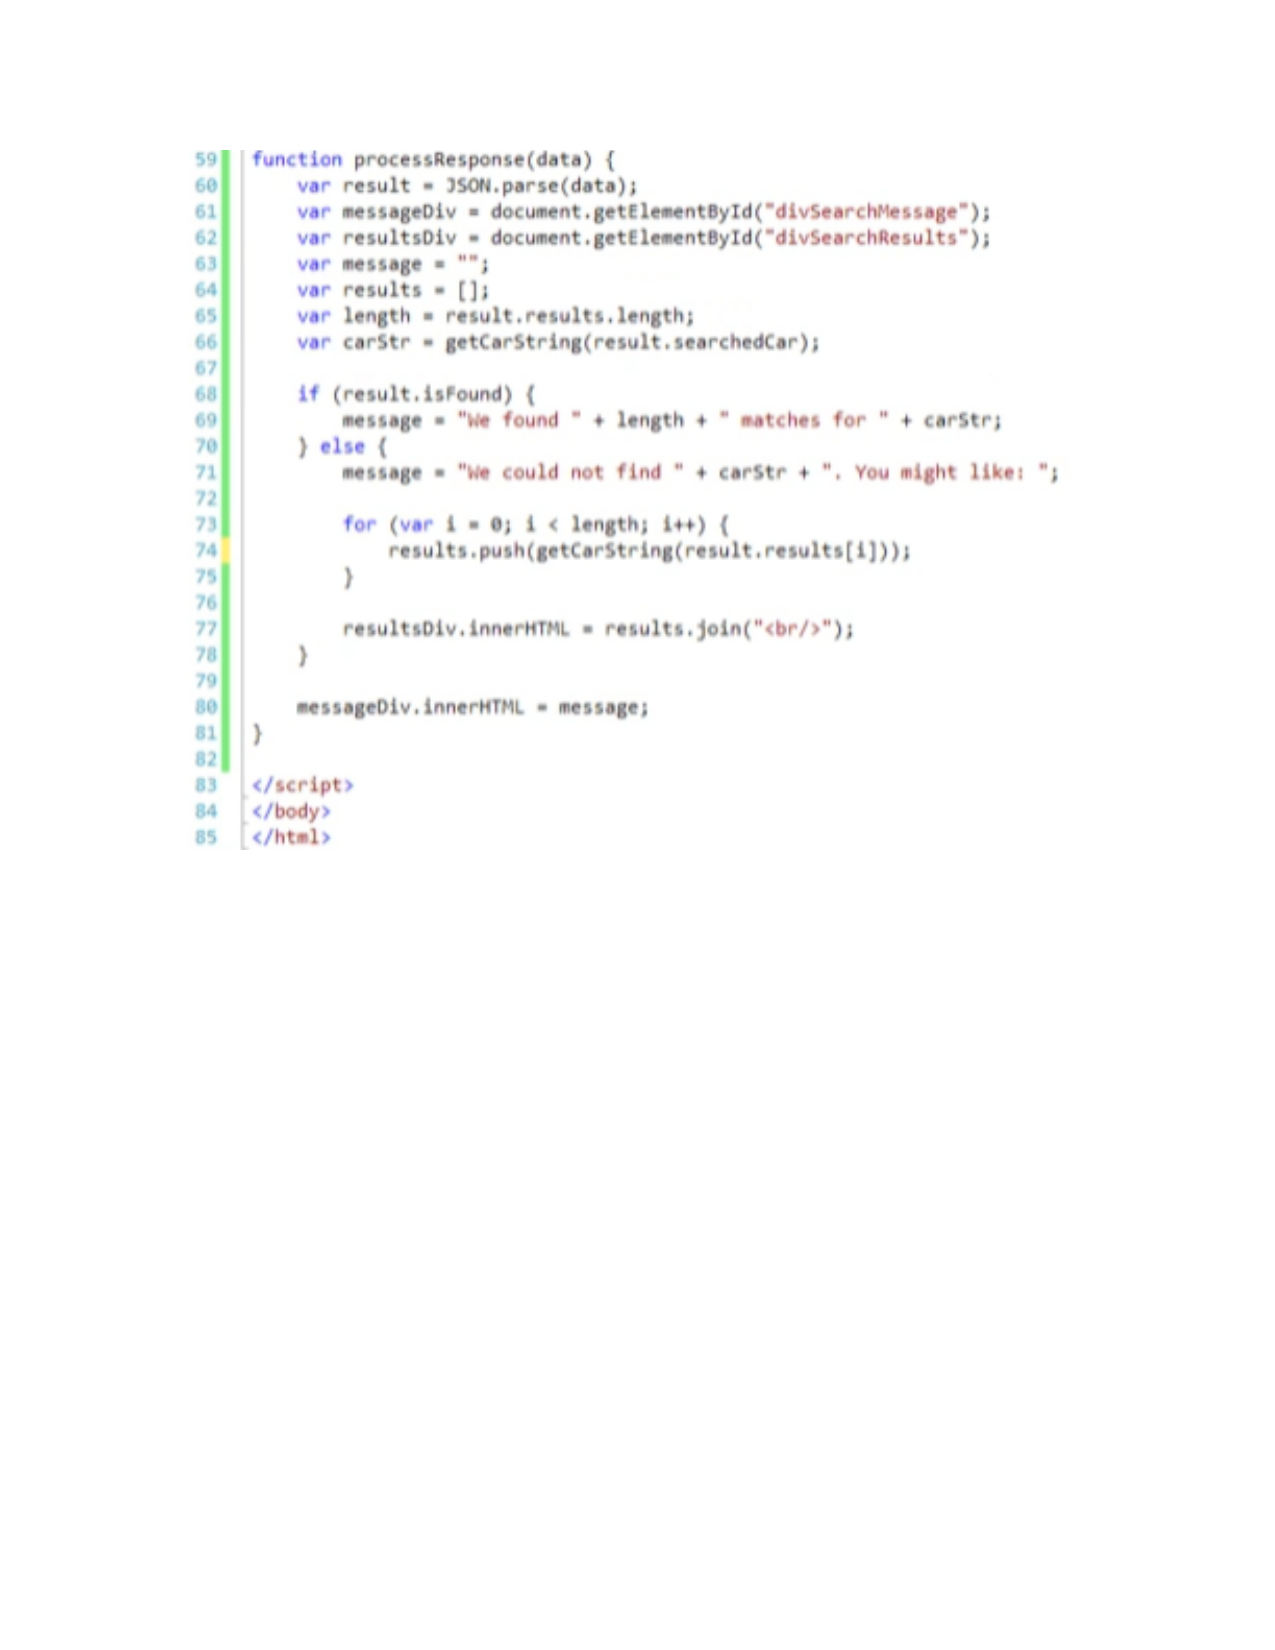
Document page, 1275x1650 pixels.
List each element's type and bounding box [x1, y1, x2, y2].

picture [187, 150, 1083, 850]
